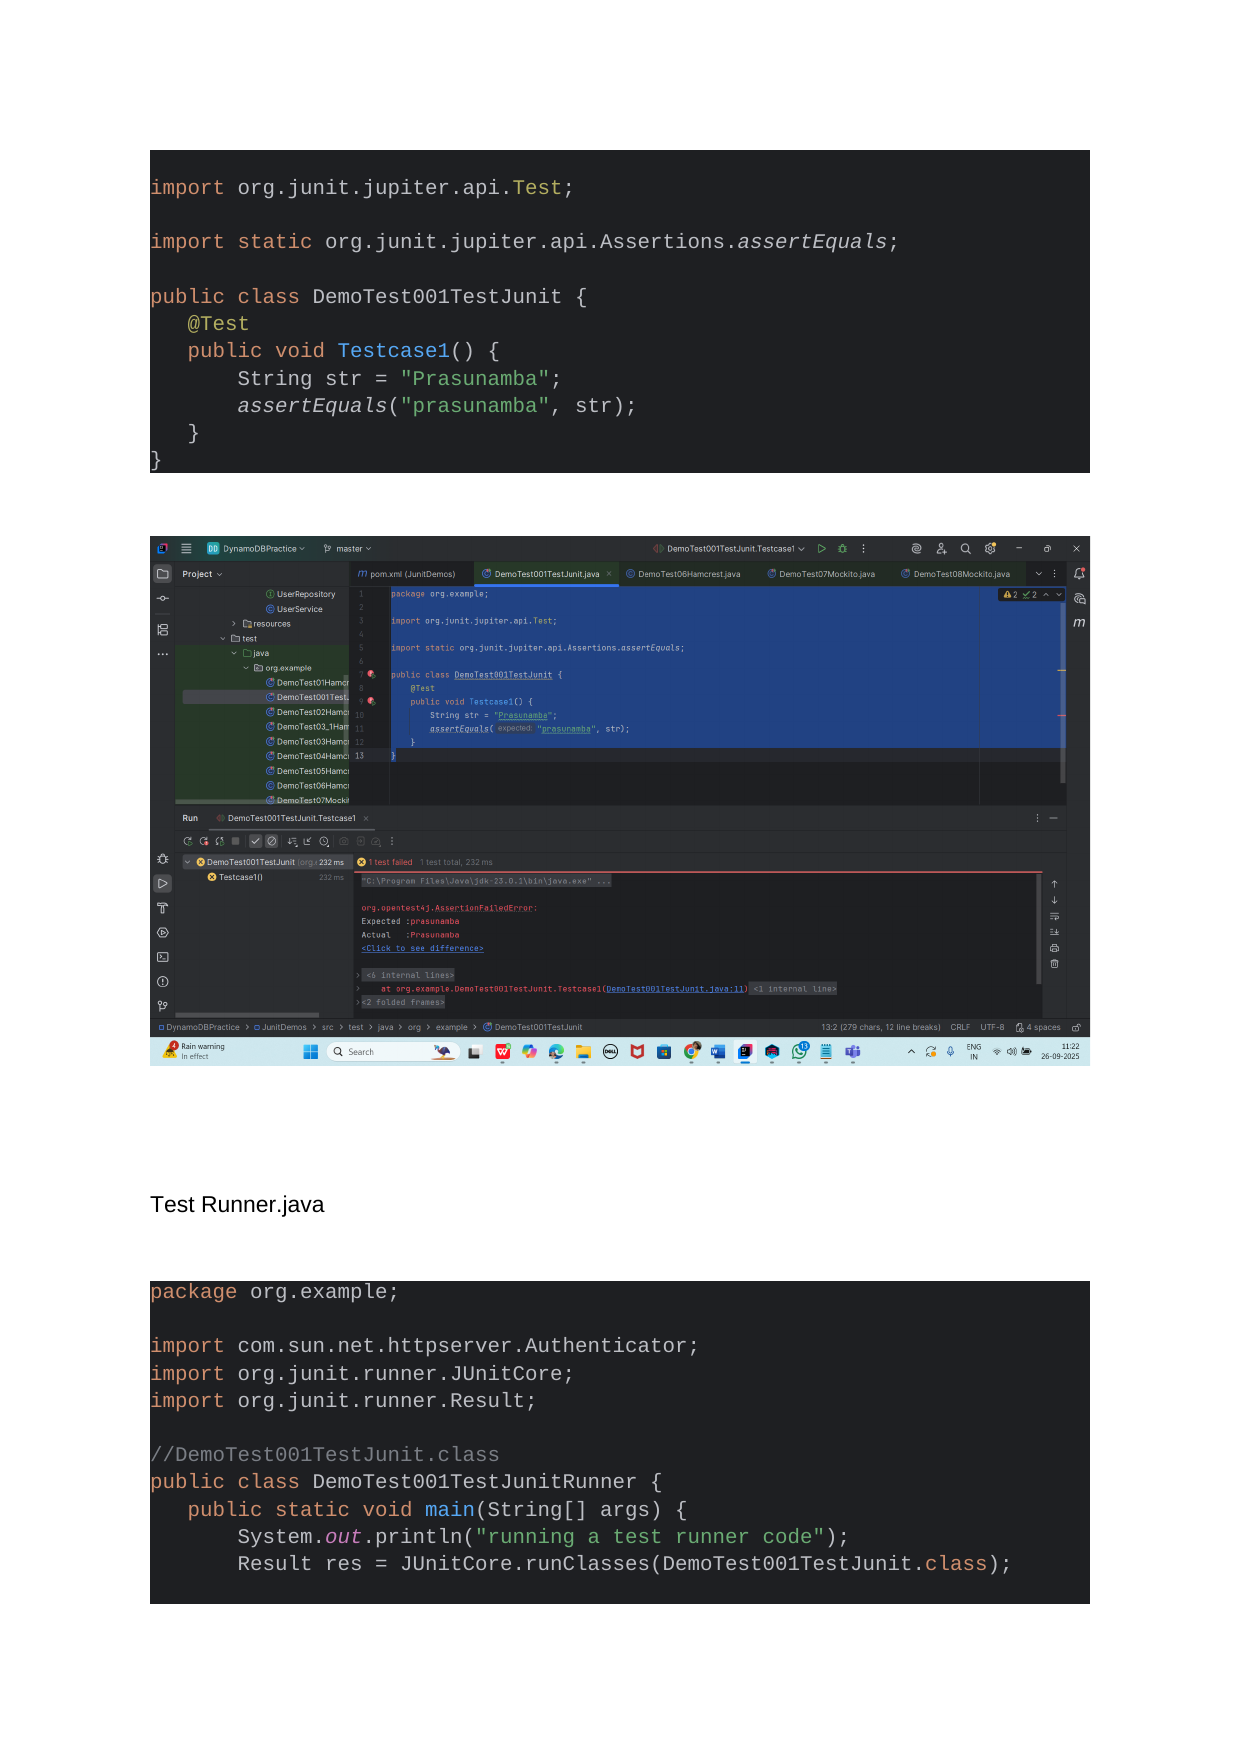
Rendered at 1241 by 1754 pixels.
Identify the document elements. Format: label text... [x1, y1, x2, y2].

text public static void main(String[] args) { [150, 1499, 1090, 1522]
text } [150, 422, 1090, 446]
text String str = "Prasunamba"; [150, 367, 1090, 391]
text import static org.junit.jupiter.api.Assertions.assertEquals; [150, 232, 1090, 255]
text import org.junit.jupiter.api.Test; [150, 177, 1090, 201]
text import org.junit.runner.JUnitCore; [150, 1363, 1090, 1386]
text Result res = JUnitCore.runClasses(DemoTest001TestJunit.class); [150, 1553, 1090, 1577]
text public class DemoTest001TestJunit { [150, 286, 1090, 309]
text } [150, 449, 1090, 473]
text package org.example; [150, 1281, 1090, 1305]
text @Test [150, 313, 1090, 337]
text public class DemoTest001TestJunitRunner { [150, 1471, 1090, 1495]
text public void Testcase1() { [150, 340, 1090, 364]
picture [150, 536, 1091, 1066]
text import org.junit.runner.Result; [150, 1390, 1090, 1413]
text Test Runner.java [150, 1191, 1090, 1217]
text assertEquals("prasunamba", str); [150, 395, 1090, 418]
text import com.sun.net.httpserver.Authenticator; [150, 1336, 1090, 1359]
text //DemoTest001TestJunit.class [150, 1444, 1090, 1468]
text System.out.println("running a test runner code"); [150, 1526, 1090, 1549]
